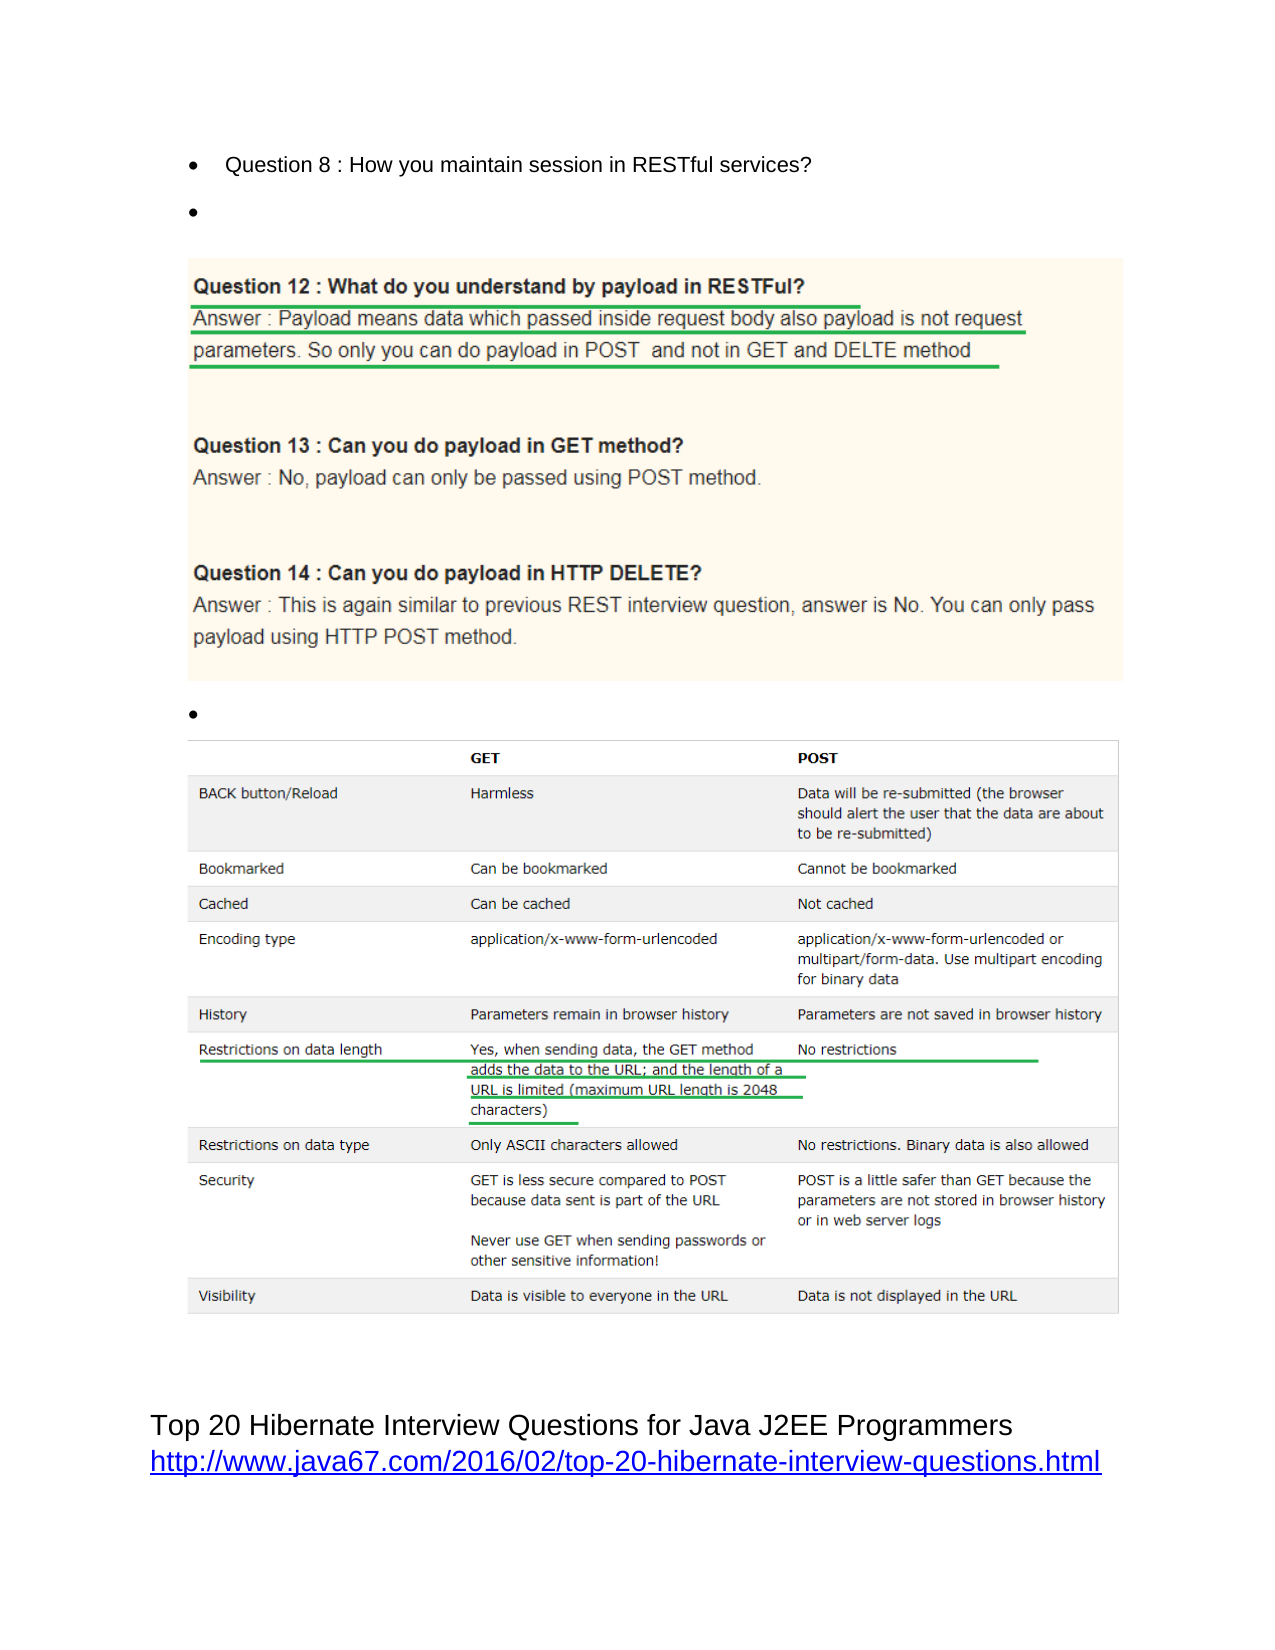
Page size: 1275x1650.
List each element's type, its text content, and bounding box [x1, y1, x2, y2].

picture [187, 729, 1124, 1345]
picture [187, 258, 1124, 681]
text Top 20 Hibernate Interview Questions for Java J2EE Programmers http://www.java67.com/2016/02/top-20-hibernate-interview-questions.html [150, 1408, 1125, 1477]
list Question 8 : How you maintain session in RESTful services? [187, 150, 1125, 178]
